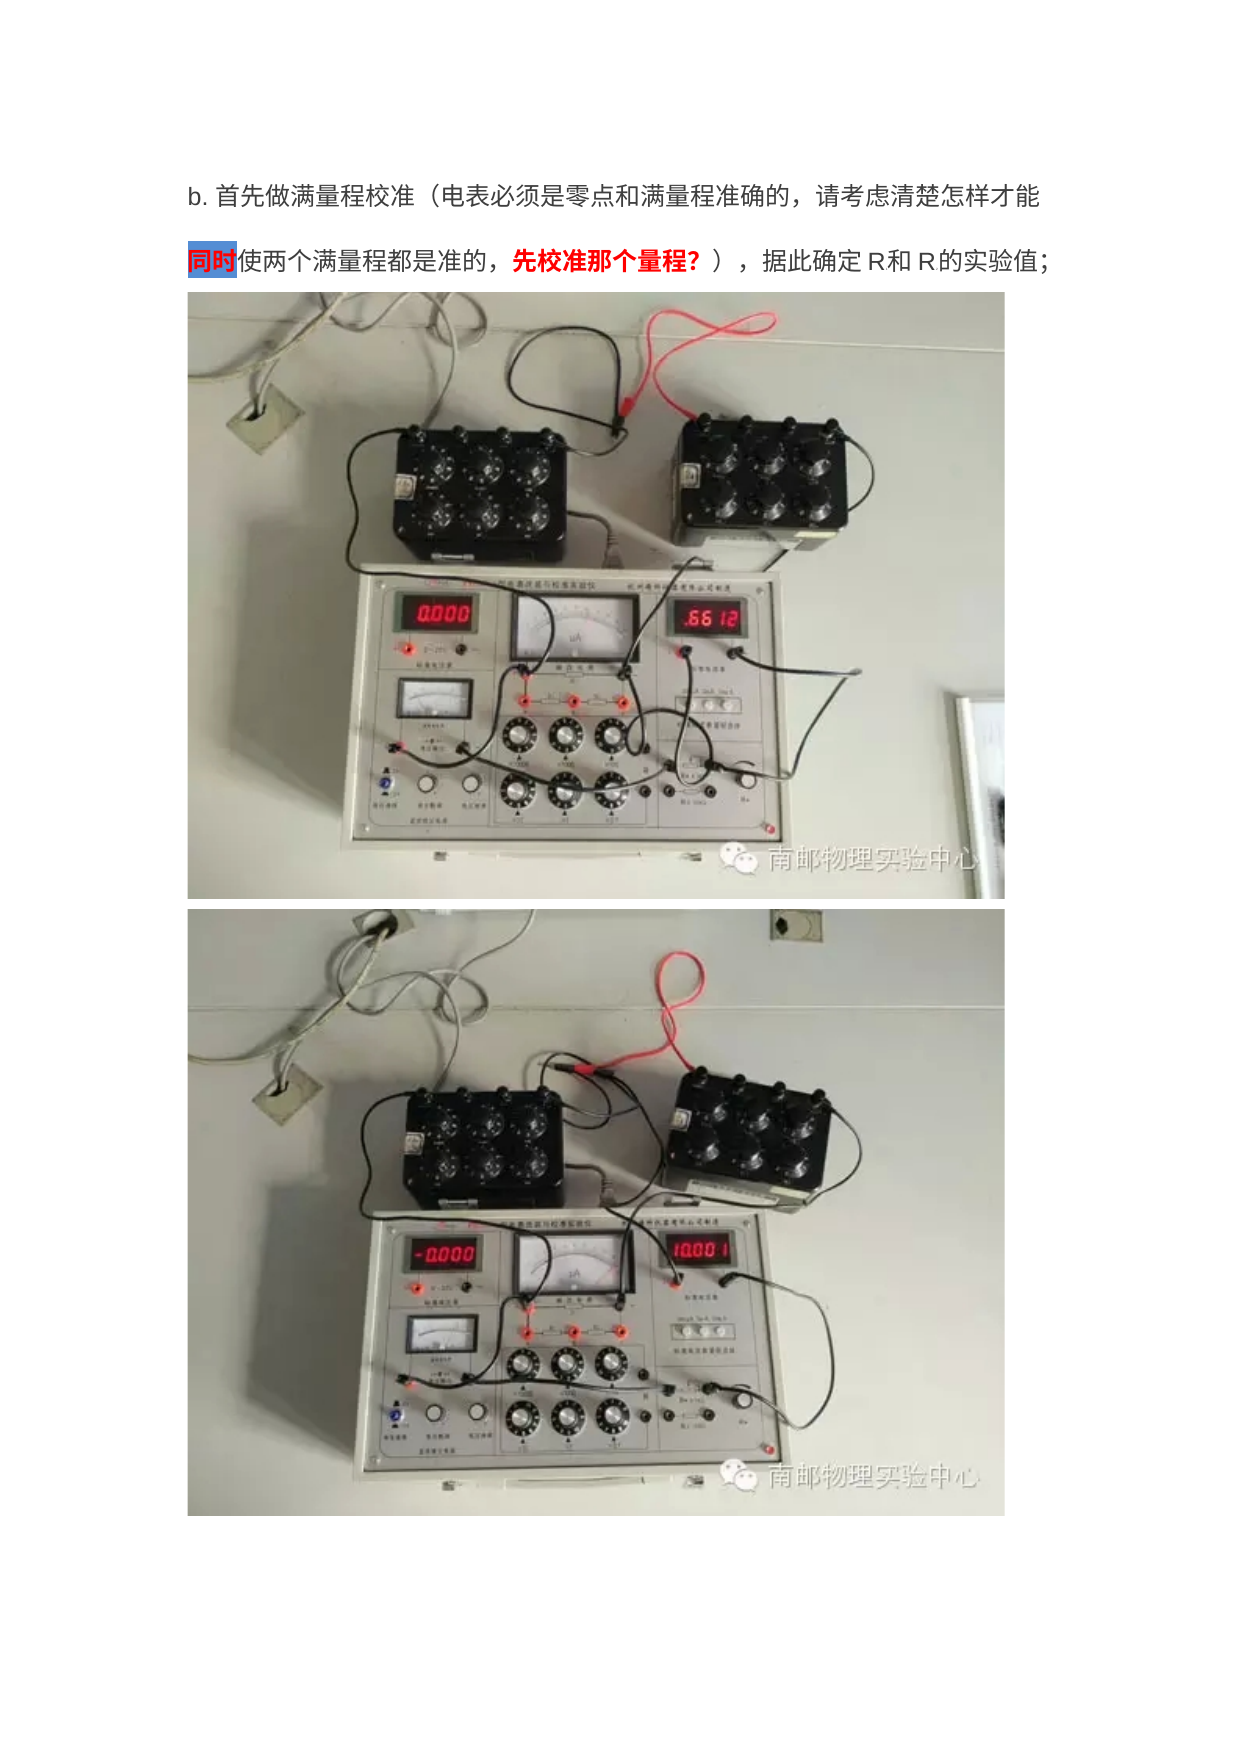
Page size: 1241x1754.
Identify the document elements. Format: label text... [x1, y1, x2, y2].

picture [187, 292, 1005, 899]
text b. 首先做满量程校准（电表必须是零点和满量程准确的，请考虑清楚怎样才能同时使两个满量程都是准的，先校准那个量程？），据此确定R1和R2的实验值； [187, 162, 1053, 292]
picture [187, 909, 1005, 1516]
